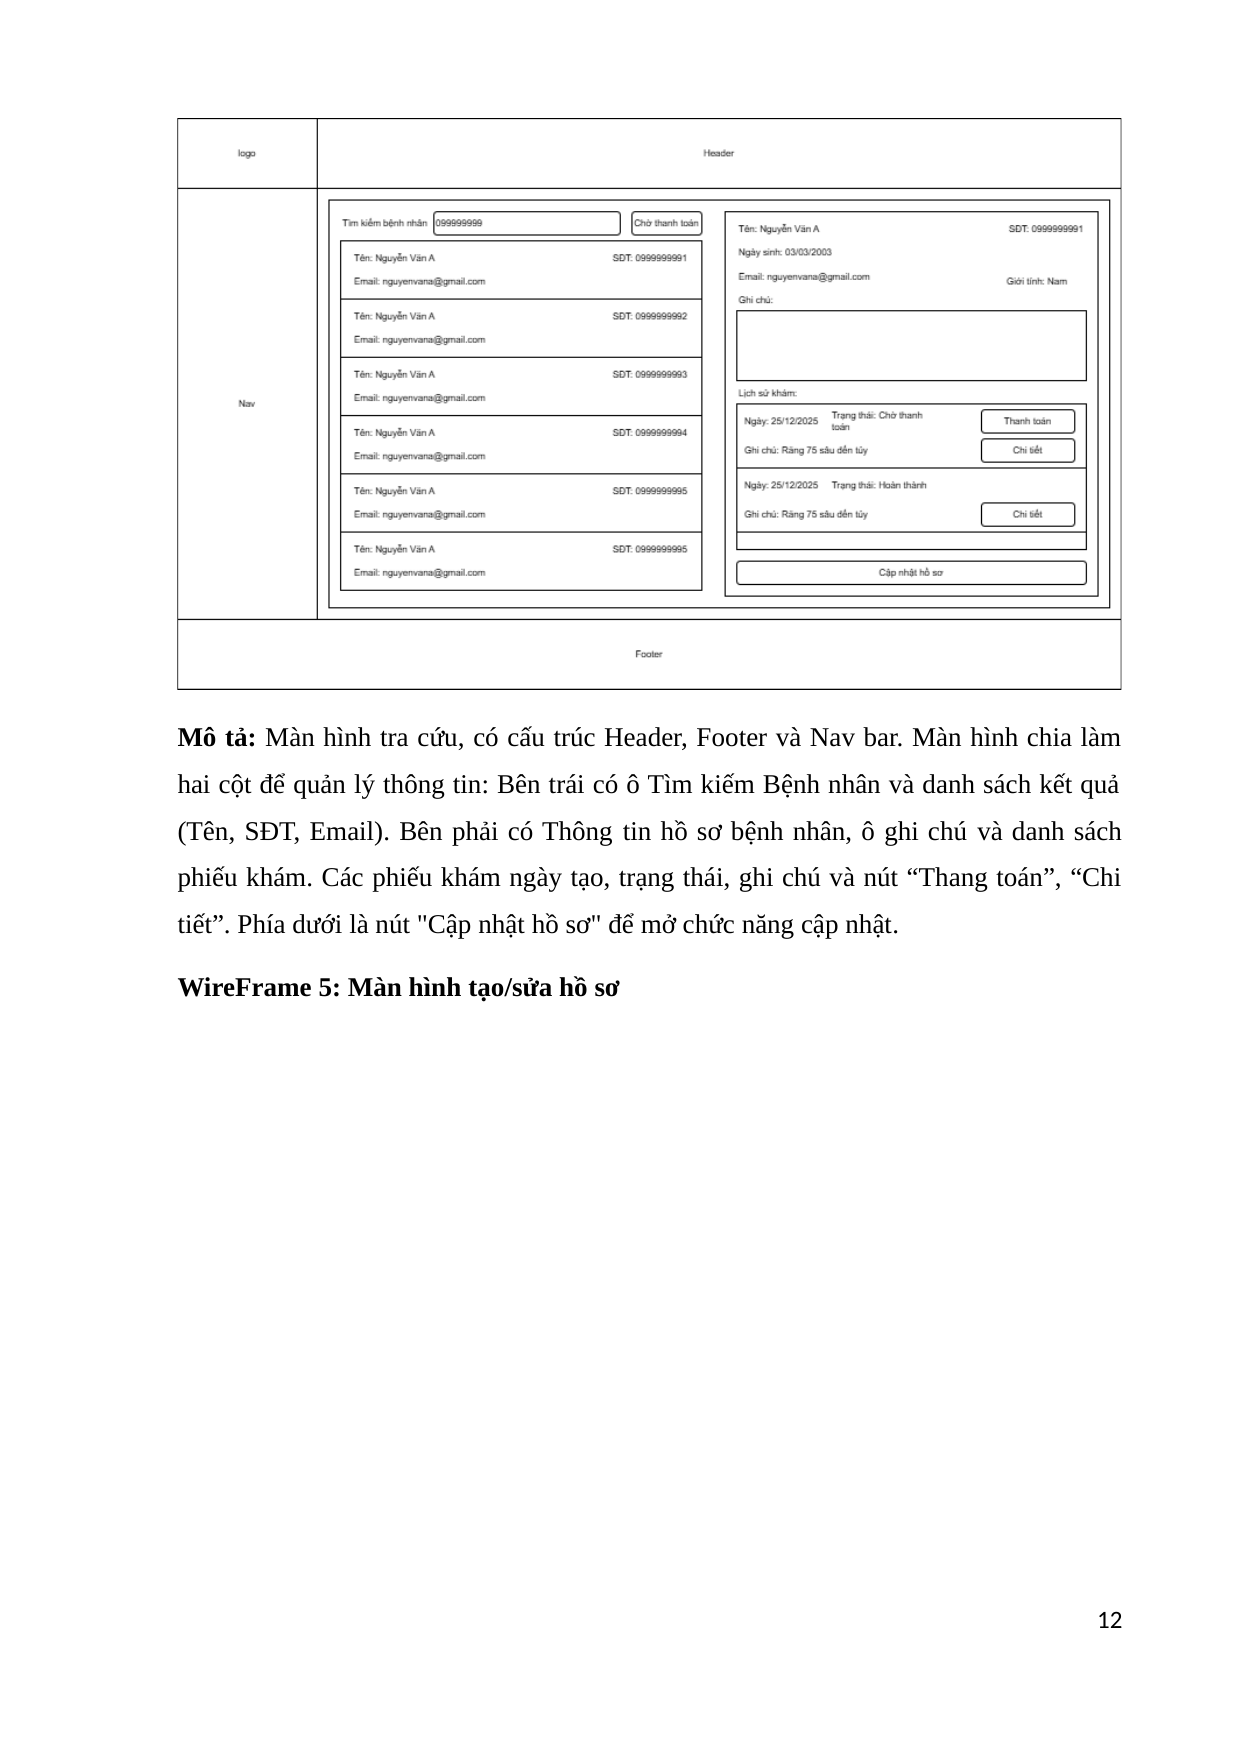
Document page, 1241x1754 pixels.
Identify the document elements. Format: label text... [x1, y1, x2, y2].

text WireFrame 5: Màn hình tạo/sửa hồ sơ [177, 972, 1122, 1003]
text Mô tả: Màn hình tra cứu, có cấu trúc Header, Footer và Nav bar. Màn hình chia làm hai cột để quản lý thông tin: Bên trái có ô Tìm kiếm Bệnh nhân và danh sách kết quả (Tên, SĐT, Email). Bên phải có Thông tin hồ sơ bệnh nhân, ô ghi chú và danh sách phiếu khám. Các phiếu khám ngày tạo, trạng thái, ghi chú và nút “Thang toán”, “Chi tiết”. Phía dưới là nút "Cập nhật hồ sơ" để mở chức năng cập nhật. [177, 722, 1122, 939]
picture [177, 118, 1122, 690]
